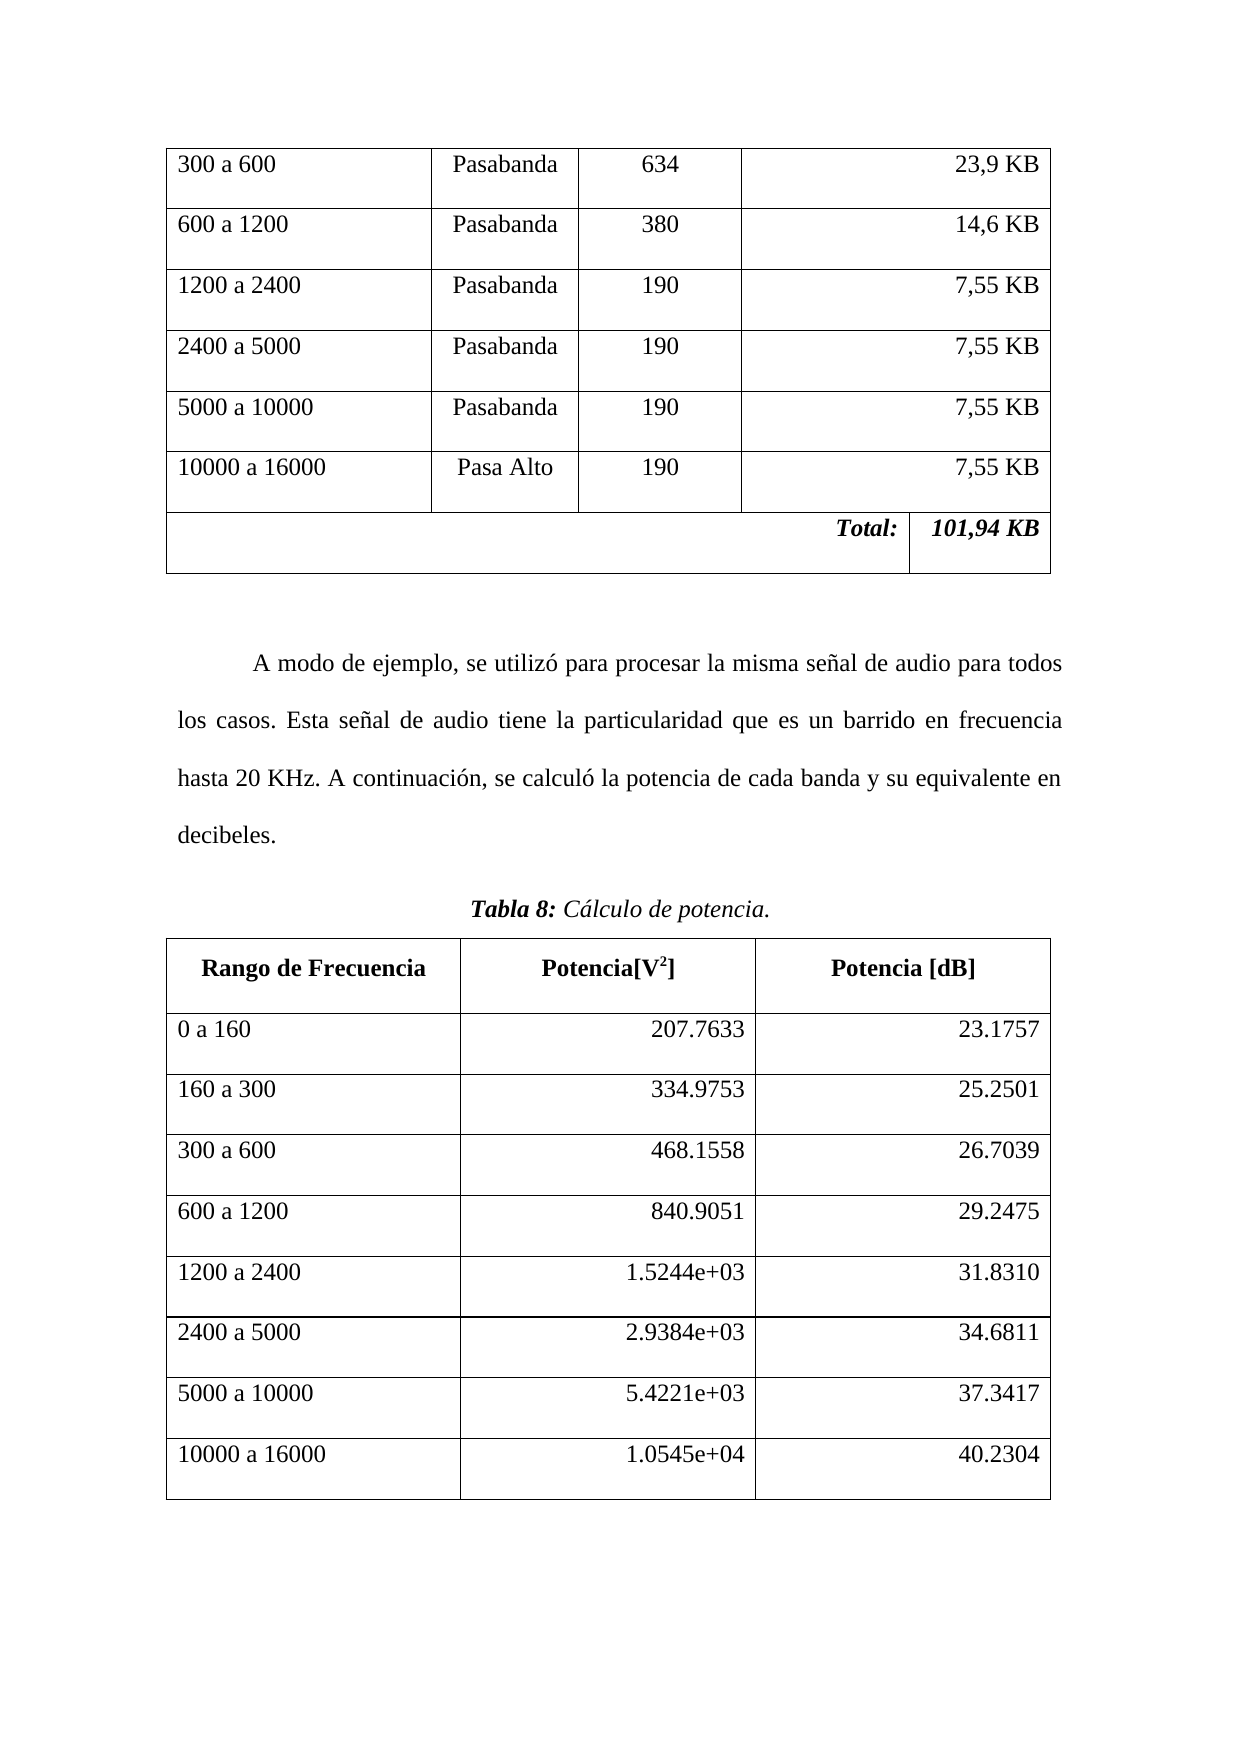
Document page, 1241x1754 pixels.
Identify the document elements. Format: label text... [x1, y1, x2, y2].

table_cell 207.7633 [461, 1014, 755, 1073]
table_cell Pasabanda [432, 331, 578, 391]
table_cell 31.8310 [756, 1257, 1050, 1316]
table_cell 300 a 600 [167, 149, 431, 208]
table_cell 2400 a 5000 [167, 331, 431, 391]
table_cell 37.3417 [756, 1378, 1050, 1438]
table_cell 40.2304 [756, 1439, 1050, 1498]
table_cell Pasabanda [432, 392, 578, 451]
table_cell 25.2501 [756, 1075, 1050, 1134]
table_cell 1200 a 2400 [167, 270, 431, 330]
table_cell 5000 a 10000 [167, 392, 431, 451]
table_cell Pasa Alto [432, 452, 578, 512]
table_cell Pasabanda [432, 270, 578, 330]
table_cell 1200 a 2400 [167, 1257, 460, 1316]
table_cell 5.4221e+03 [461, 1378, 755, 1438]
table_cell 600 a 1200 [167, 209, 431, 269]
table_cell 29.2475 [756, 1196, 1050, 1256]
table_cell 7,55 KB [742, 452, 1050, 512]
table_cell Pasabanda [432, 209, 578, 269]
table_cell 380 [579, 209, 741, 269]
table_cell 26.7039 [756, 1135, 1050, 1195]
table_cell 23.1757 [756, 1014, 1050, 1073]
table_cell 34.6811 [756, 1318, 1050, 1377]
table_header Potencia [dB] [756, 939, 1050, 1013]
table_cell 5000 a 10000 [167, 1378, 460, 1438]
table_cell 7,55 KB [742, 331, 1050, 391]
table_cell 160 a 300 [167, 1075, 460, 1134]
table_cell 10000 a 16000 [167, 1439, 460, 1498]
table_cell 2.9384e+03 [461, 1318, 755, 1377]
text A modo de ejemplo, se utilizó para procesar la misma señal de audio para todos los casos. Esta señal de audio tiene la particularidad que es un barrido en frecuencia hasta 20 KHz. A continuación, se calculó la potencia de cada banda y su equivalente en decibeles. [177, 648, 1063, 849]
table_cell 840.9051 [461, 1196, 755, 1256]
text Tabla 8: Cálculo de potencia. [177, 894, 1063, 923]
table_cell 1.0545e+04 [461, 1439, 755, 1498]
table_cell 7,55 KB [742, 392, 1050, 451]
table_cell Pasabanda [432, 149, 578, 208]
table_cell 634 [579, 149, 741, 208]
table_cell 300 a 600 [167, 1135, 460, 1195]
table_cell 334.9753 [461, 1075, 755, 1134]
table_header Rango de Frecuencia [167, 939, 460, 1013]
table_cell Total: [167, 513, 909, 573]
table_cell 190 [579, 392, 741, 451]
table_cell 7,55 KB [742, 270, 1050, 330]
table_cell 14,6 KB [742, 209, 1050, 269]
table_cell 23,9 KB [742, 149, 1050, 208]
table_cell 101,94 KB [910, 513, 1050, 573]
table_cell 468.1558 [461, 1135, 755, 1195]
table_header Potencia[V2] [461, 939, 755, 1013]
table_cell 1.5244e+03 [461, 1257, 755, 1316]
table_cell 2400 a 5000 [167, 1318, 460, 1377]
table_cell 0 a 160 [167, 1014, 460, 1073]
table_cell 10000 a 16000 [167, 452, 431, 512]
table_cell 190 [579, 270, 741, 330]
table_cell 190 [579, 452, 741, 512]
table_cell 190 [579, 331, 741, 391]
table_cell 600 a 1200 [167, 1196, 460, 1256]
